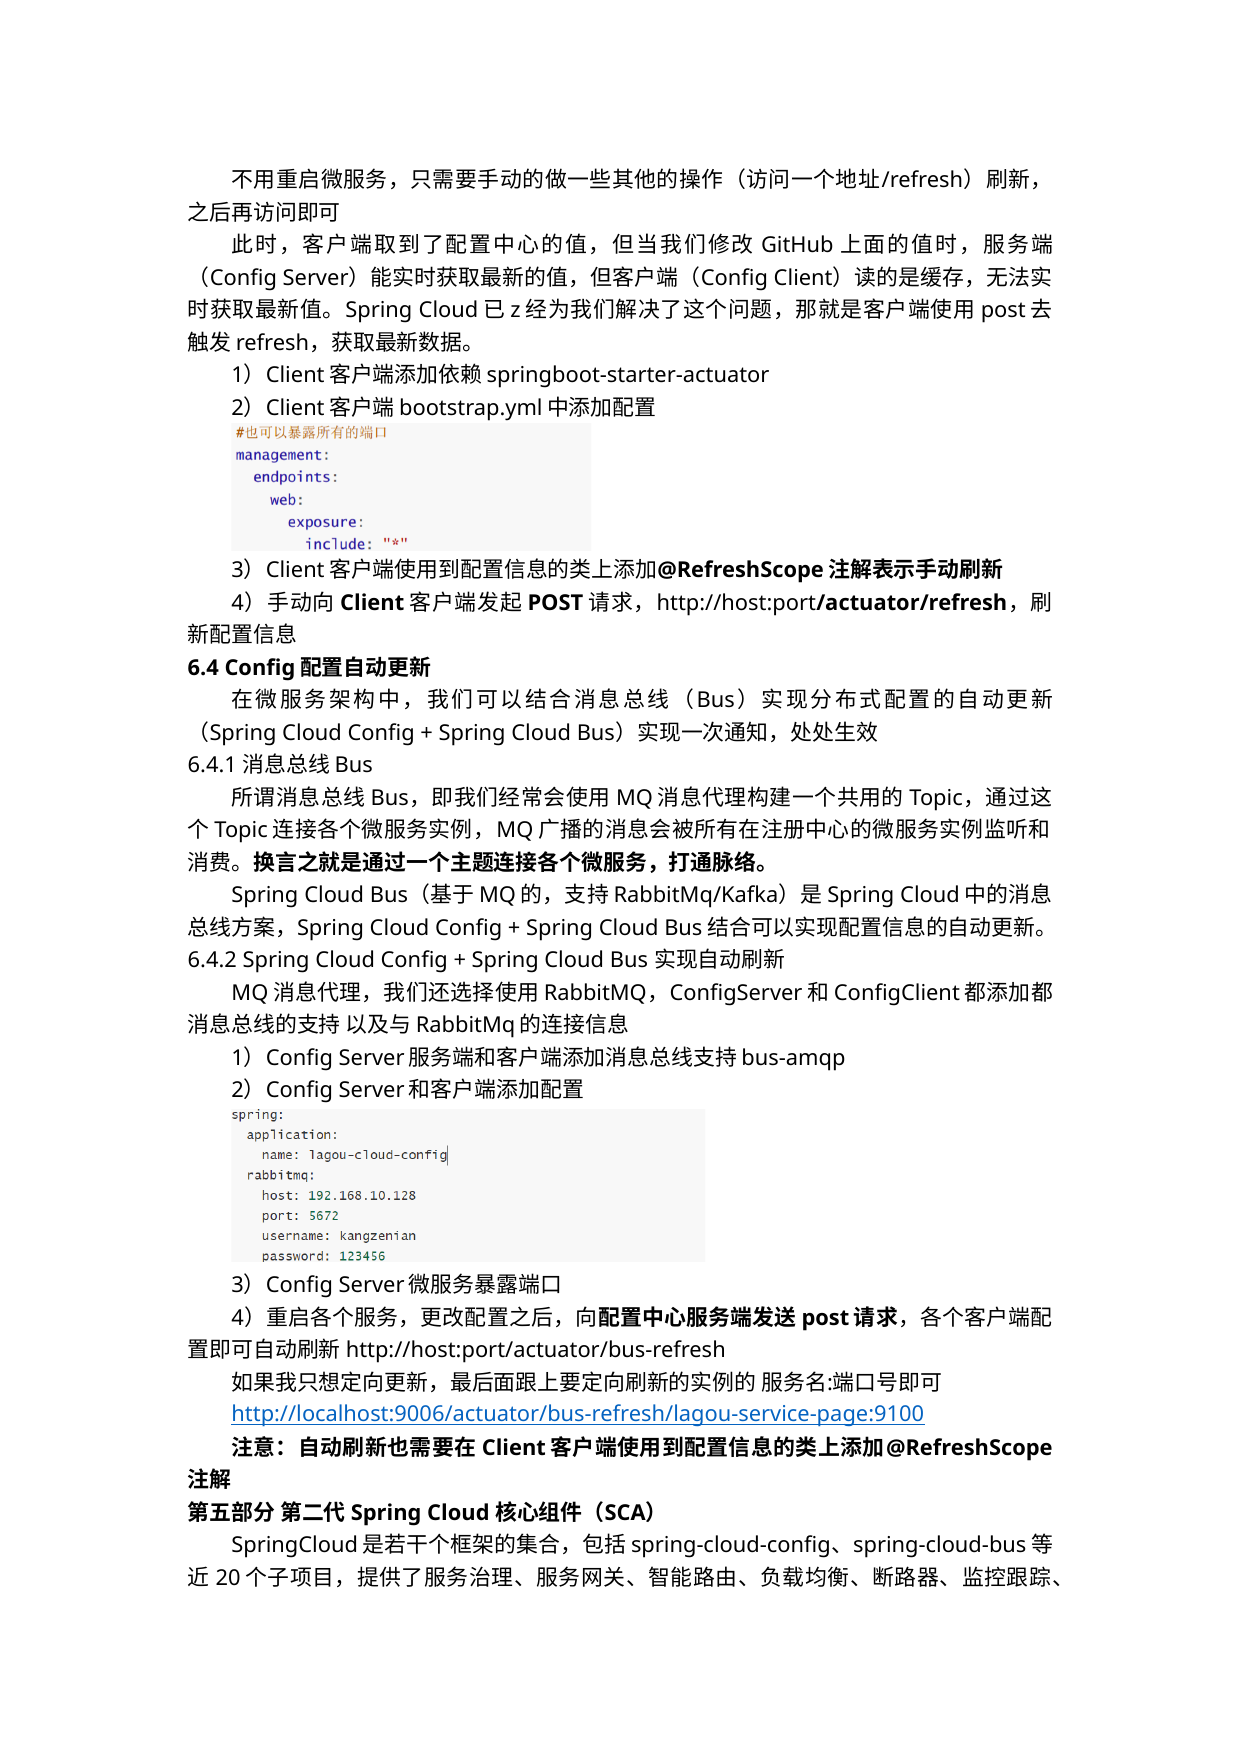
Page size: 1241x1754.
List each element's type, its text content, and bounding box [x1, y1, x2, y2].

picture [231, 423, 592, 551]
text 如果我只想定向更新，最后面跟上要定向刷新的实例的 服务名:端口号即可 [187, 1364, 1053, 1397]
picture [231, 1109, 706, 1262]
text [187, 1527, 1053, 1592]
text 3）Config Server微服务暴露端口 [187, 1267, 1053, 1299]
text 第五部分 第二代 Spring Cloud 核心组件（SCA） [187, 1494, 1053, 1527]
text 2）Config Server和客户端添加配置 [187, 1072, 1053, 1104]
text 3）Client客户端使用到配置信息的类上添加@RefreshScope注解表示手动刷新 [187, 552, 1053, 584]
text 2）Client客户端bootstrap.yml中添加配置 [187, 389, 1053, 422]
text Spring Cloud Bus（基于MQ的，支持RabbitMq/Kafka）是Spring Cloud中的消息总线方案，Spring Cloud Config + Spring Cloud Bus结合可以实现配置信息的自动更新。 [187, 877, 1053, 942]
text 所谓消息总线Bus，即我们经常会使用MQ消息代理构建一个共用的Topic，通过这个Topic连接各个微服务实例，MQ广播的消息会被所有在注册中心的微服务实例监听和消费。换言之就是通过一个主题连接各个微服务，打通脉络。 [187, 779, 1053, 877]
text 在微服务架构中，我们可以结合消息总线（Bus）实现分布式配置的自动更新（Spring Cloud Config + Spring Cloud Bus）实现一次通知，处处生效 [187, 682, 1053, 747]
text MQ消息代理，我们还选择使用RabbitMQ，ConfigServer和ConfigClient都添加都消息总线的支持 以及与RabbitMq的连接信息 [187, 974, 1053, 1039]
text 6.4 Config配置自动更新 [187, 649, 1053, 682]
text 4）手动向Client客户端发起POST请求，http://host:port/actuator/refresh，刷新配置信息 [187, 584, 1053, 649]
text 1）Client客户端添加依赖springboot-starter-actuator [187, 357, 1053, 389]
text 6.4.1 消息总线Bus [187, 747, 1053, 779]
text 此时，客户端取到了配置中心的值，但当我们修改GitHub上面的值时，服务端（Config Server）能实时获取最新的值，但客户端（Config Client）读的是缓存，无法实时获取最新值。Spring Cloud已z经为我们解决了这个问题，那就是客户端使用post去触发refresh，获取最新数据。 [187, 227, 1053, 357]
text http://localhost:9006/actuator/bus-refresh/lagou-service-page:9100 [187, 1397, 1053, 1429]
text 1）Config Server服务端和客户端添加消息总线支持bus-amqp [187, 1039, 1053, 1072]
text 不用重启微服务，只需要手动的做一些其他的操作（访问一个地址/refresh）刷新，之后再访问即可 [187, 162, 1053, 227]
text 6.4.2 Spring Cloud Config + Spring Cloud Bus 实现自动刷新 [187, 942, 1053, 974]
text 注意：自动刷新也需要在Client客户端使用到配置信息的类上添加@RefreshScope注解 [187, 1429, 1053, 1494]
text 4）重启各个服务，更改配置之后，向配置中心服务端发送post请求，各个客户端配置即可自动刷新 http://host:port/actuator/bus-refresh [187, 1299, 1053, 1364]
